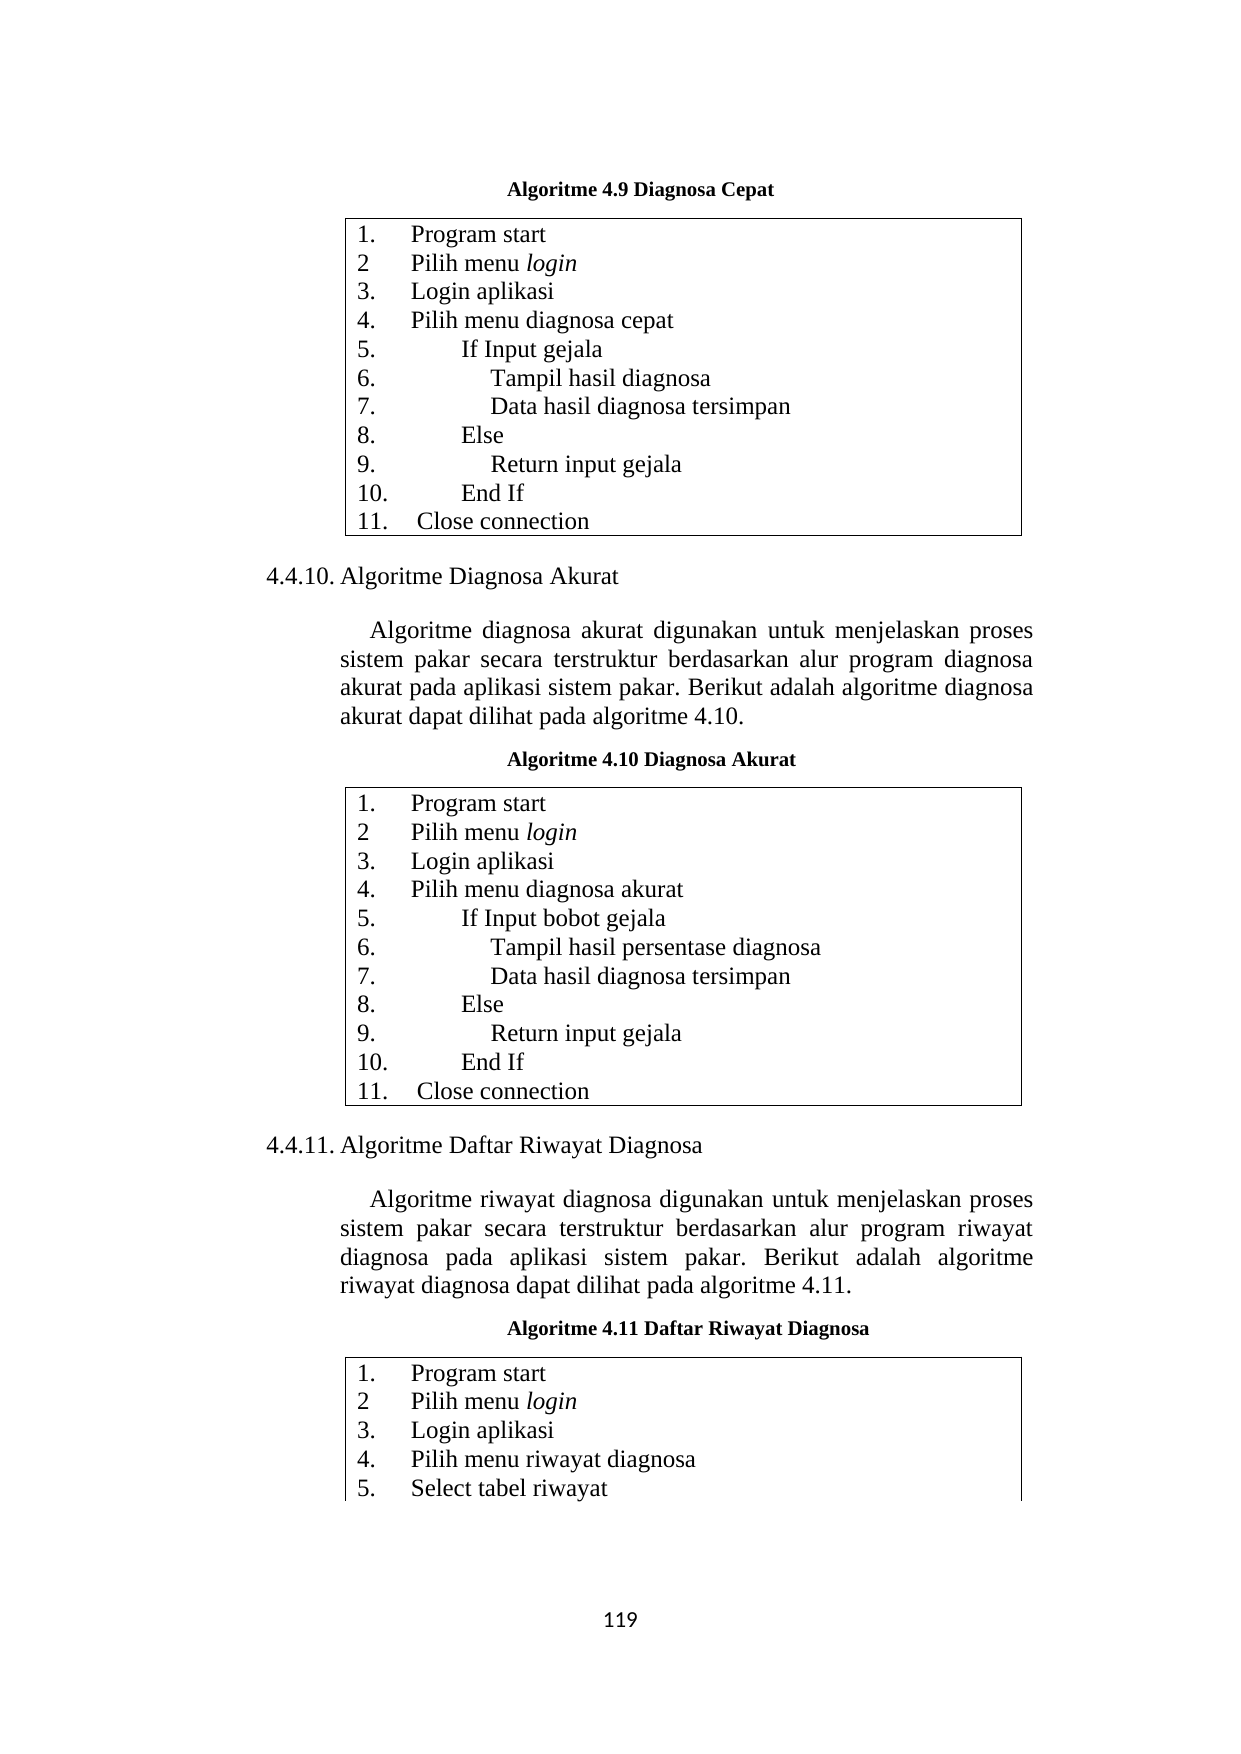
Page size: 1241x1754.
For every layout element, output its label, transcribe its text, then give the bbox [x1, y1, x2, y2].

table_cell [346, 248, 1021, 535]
text Algoritme 4.10 Diagnosa Akurat [432, 747, 823, 771]
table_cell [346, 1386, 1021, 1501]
text Algoritme Diagnosa Akurat [266, 561, 1033, 590]
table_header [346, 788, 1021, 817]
text Algoritme Daftar Riwayat Diagnosa [266, 1131, 1033, 1159]
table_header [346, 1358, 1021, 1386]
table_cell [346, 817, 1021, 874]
text Algoritme 4.11 Daftar Riwayat Diagnosa [432, 1316, 901, 1340]
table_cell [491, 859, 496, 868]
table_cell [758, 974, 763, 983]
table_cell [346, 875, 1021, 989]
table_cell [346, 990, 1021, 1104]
text Algoritme 4.9 Diagnosa Cepat [507, 177, 823, 201]
text Algoritme riwayat diagnosa digunakan untuk menjelaskan proses sistem pakar secara terstruktur berdasarkan alur program riwayat diagnosa pada aplikasi sistem pakar. Berikut adalah algoritme riwayat diagnosa dapat dilihat pada algoritme 4.11. [340, 1184, 1033, 1299]
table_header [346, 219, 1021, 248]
text Algoritme diagnosa akurat digunakan untuk menjelaskan proses sistem pakar secara terstruktur berdasarkan alur program diagnosa akurat pada aplikasi sistem pakar. Berikut adalah algoritme diagnosa akurat dapat dilihat pada algoritme 4.10. [340, 615, 1033, 730]
